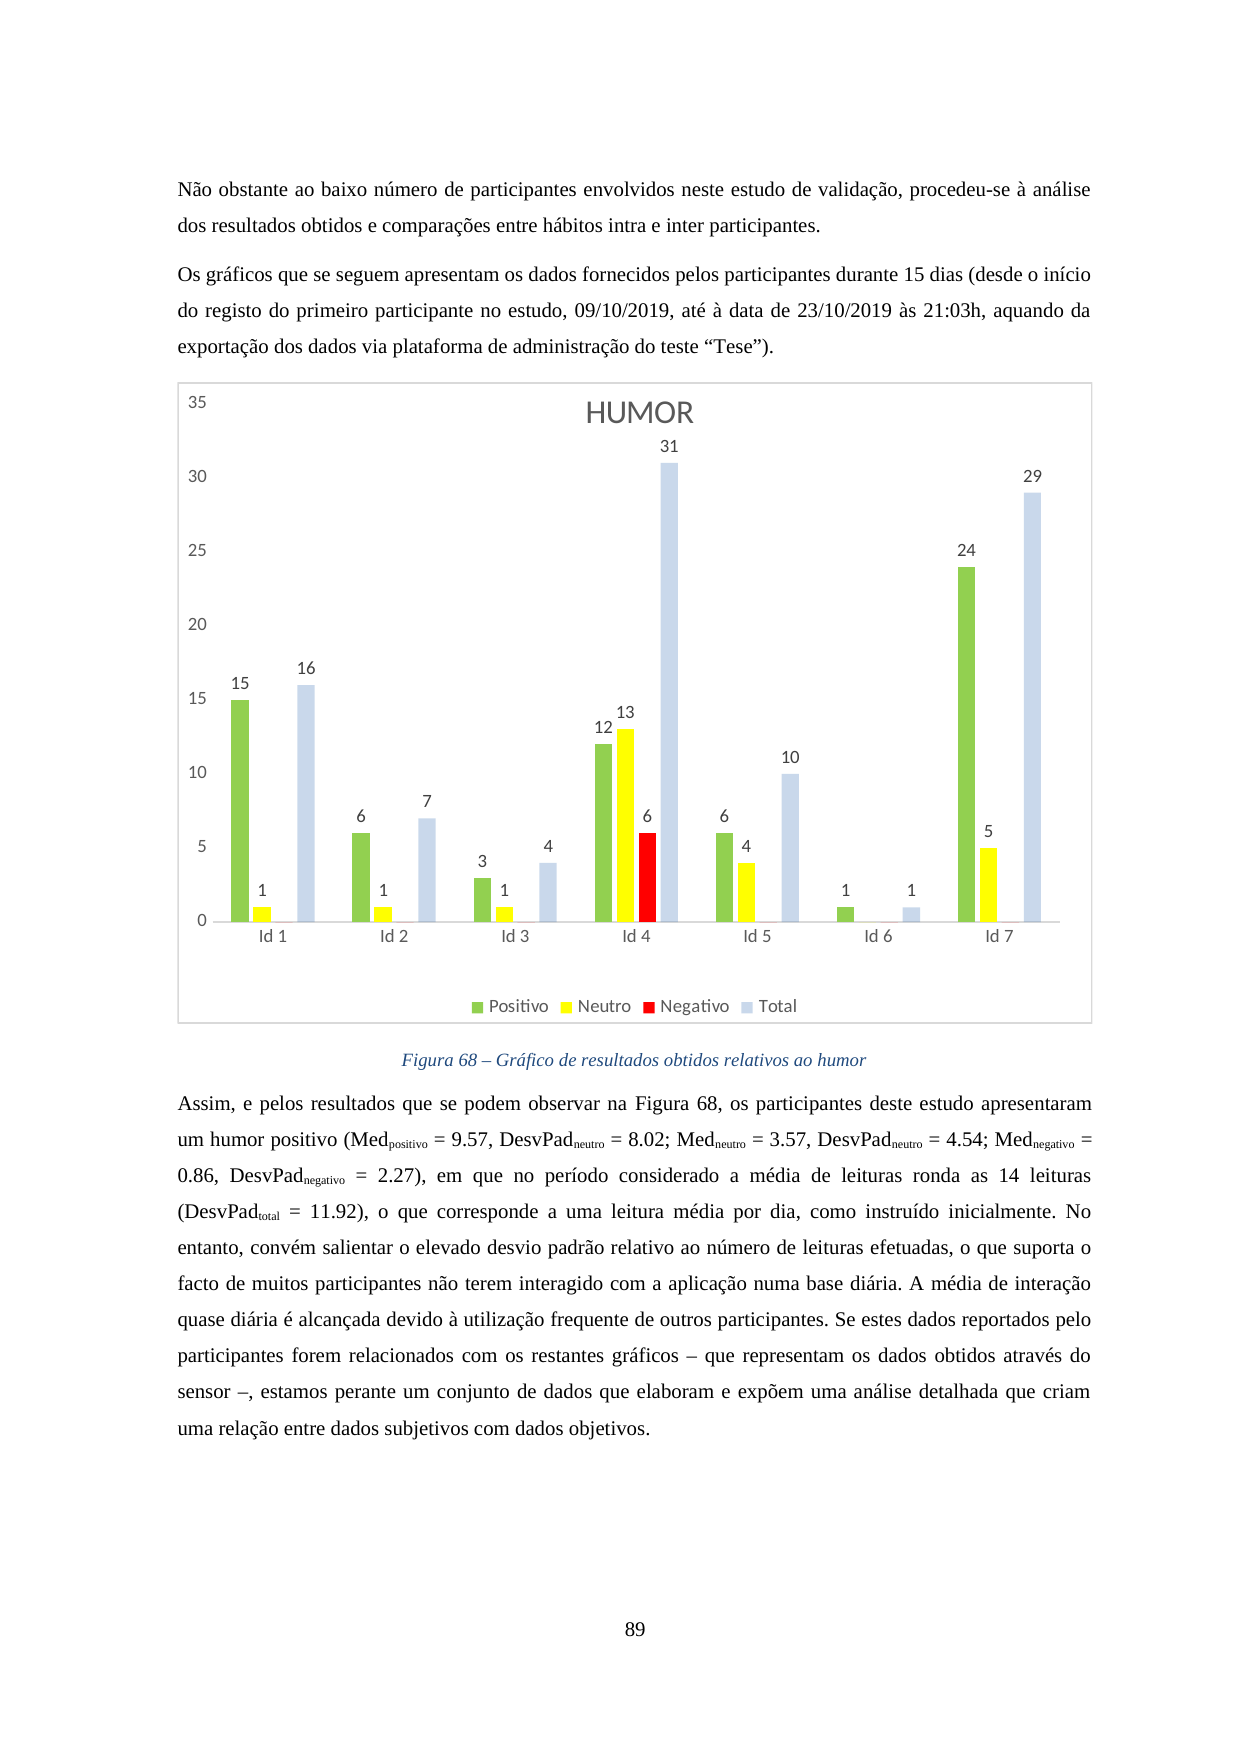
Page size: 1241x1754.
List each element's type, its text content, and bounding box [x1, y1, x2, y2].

text Figura 68 – Gráfico de resultados obtidos relativos ao humor [177, 1049, 1092, 1070]
text Assim, e pelos resultados que se podem observar na Figura 68, os participantes deste estudo apresentaram um humor positivo (Medpositivo = 9.57, DesvPadneutro = 8.02; Medneutro = 3.57, DesvPadneutro = 4.54; Mednegativo = 0.86, DesvPadnegativo = 2.27), em que no período considerado a média de leituras ronda as 14 leituras (DesvPadtotal = 11.92), o que corresponde a uma leitura média por dia, como instruído inicialmente. No entanto, convém salientar o elevado desvio padrão relativo ao número de leituras efetuadas, o que suporta o facto de muitos participantes não terem interagido com a aplicação numa base diária. A média de interação quase diária é alcançada devido à utilização frequente de outros participantes. Se estes dados reportados pelo participantes forem relacionados com os restantes gráficos – que representam os dados obtidos através do sensor –, estamos perante um conjunto de dados que elaboram e expõem uma análise detalhada que criam uma relação entre dados subjetivos com dados objetivos. [177, 1091, 1092, 1439]
text Não obstante ao baixo número de participantes envolvidos neste estudo de validação, procedeu-se à análise dos resultados obtidos e comparações entre hábitos intra e inter participantes. [177, 177, 1092, 237]
text Os gráficos que se seguem apresentam os dados fornecidos pelos participantes durante 15 dias (desde o início do registo do primeiro participante no estudo, 09/10/2019, até à data de 23/10/2019 às 21:03h, aquando da exportação dos dados via plataforma de administração do teste “Tese”). [177, 262, 1092, 358]
